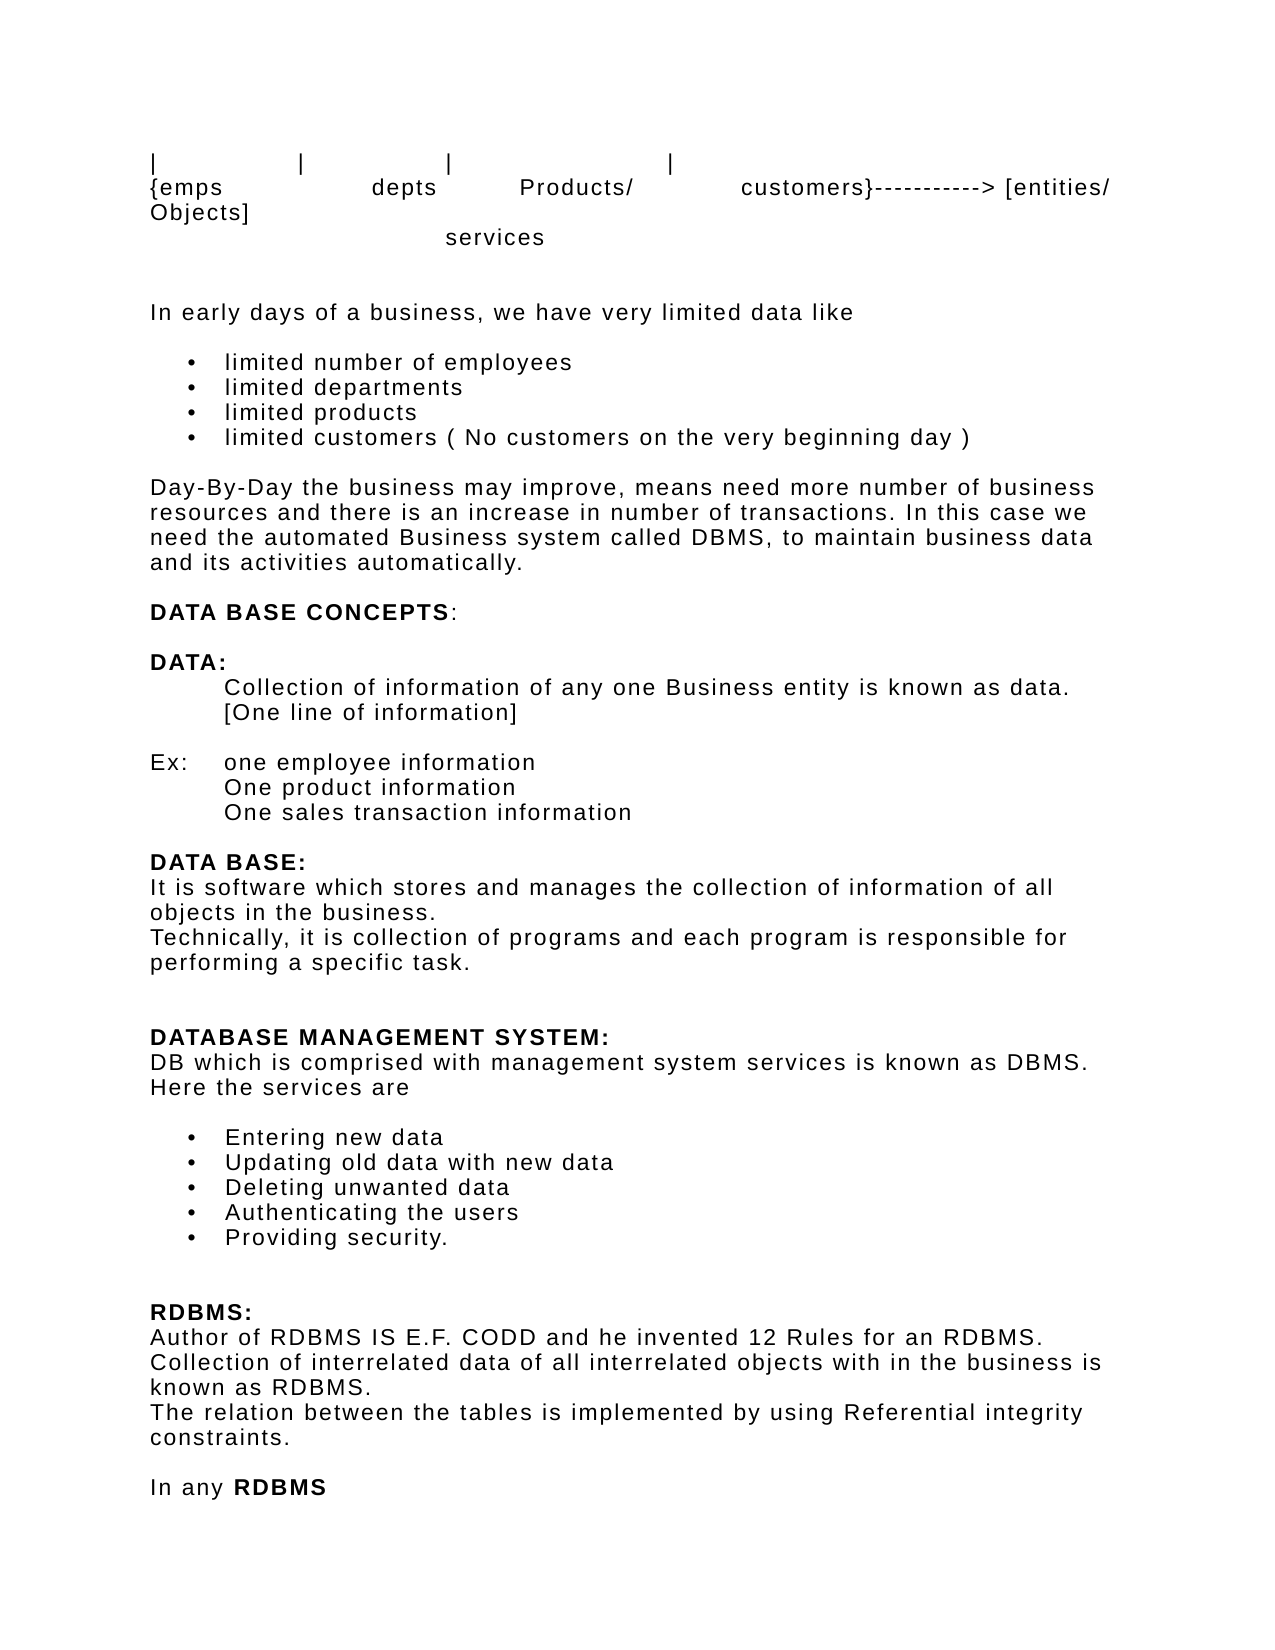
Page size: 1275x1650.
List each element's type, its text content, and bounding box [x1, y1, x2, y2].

text Day-By-Day the business may improve, means need more number of business resources and there is an increase in number of transactions. In this case we need the automated Business system called DBMS, to maintain business data and its activities automatically. [150, 475, 1125, 575]
list limited departments [187, 375, 1125, 400]
text In early days of a business, we have very limited data like [150, 300, 1125, 325]
text {emps depts Products/ customers}-----------> [entities/ Objects] [150, 175, 1125, 225]
text Collection of information of any one Business entity is known as data. [150, 675, 1125, 700]
text DATA BASE: [150, 850, 1125, 875]
text | | | | [150, 150, 1125, 175]
list limited customers ( No customers on the very beginning day ) [187, 425, 1125, 450]
text The relation between the tables is implemented by using Referential integrity constraints. [150, 1400, 1125, 1450]
text In any RDBMS [150, 1475, 1125, 1500]
text RDBMS: [150, 1300, 1125, 1325]
text DATA BASE CONCEPTS: [150, 600, 1125, 625]
text It is software which stores and manages the collection of information of all objects in the business. [150, 875, 1125, 925]
text [One line of information] [150, 700, 1125, 725]
text Author of RDBMS IS E.F. CODD and he invented 12 Rules for an RDBMS. [150, 1325, 1125, 1350]
list Authenticating the users [187, 1200, 1125, 1225]
list limited number of employees [187, 350, 1125, 375]
text Collection of interrelated data of all interrelated objects with in the business is known as RDBMS. [150, 1350, 1125, 1400]
text DATA: [150, 650, 1125, 675]
text One sales transaction information [150, 800, 1125, 825]
text Here the services are [150, 1075, 1125, 1100]
text One product information [150, 775, 1125, 800]
text DATABASE MANAGEMENT SYSTEM: [150, 1025, 1125, 1050]
list Providing security. [187, 1225, 1125, 1250]
text Technically, it is collection of programs and each program is responsible for performing a specific task. [150, 925, 1125, 975]
list Entering new data [187, 1125, 1125, 1150]
list Updating old data with new data [187, 1150, 1125, 1175]
text DB which is comprised with management system services is known as DBMS. [150, 1050, 1125, 1075]
text Ex: one employee information [150, 750, 1125, 775]
list limited products [187, 400, 1125, 425]
text services [150, 225, 1125, 250]
list Deleting unwanted data [187, 1175, 1125, 1200]
